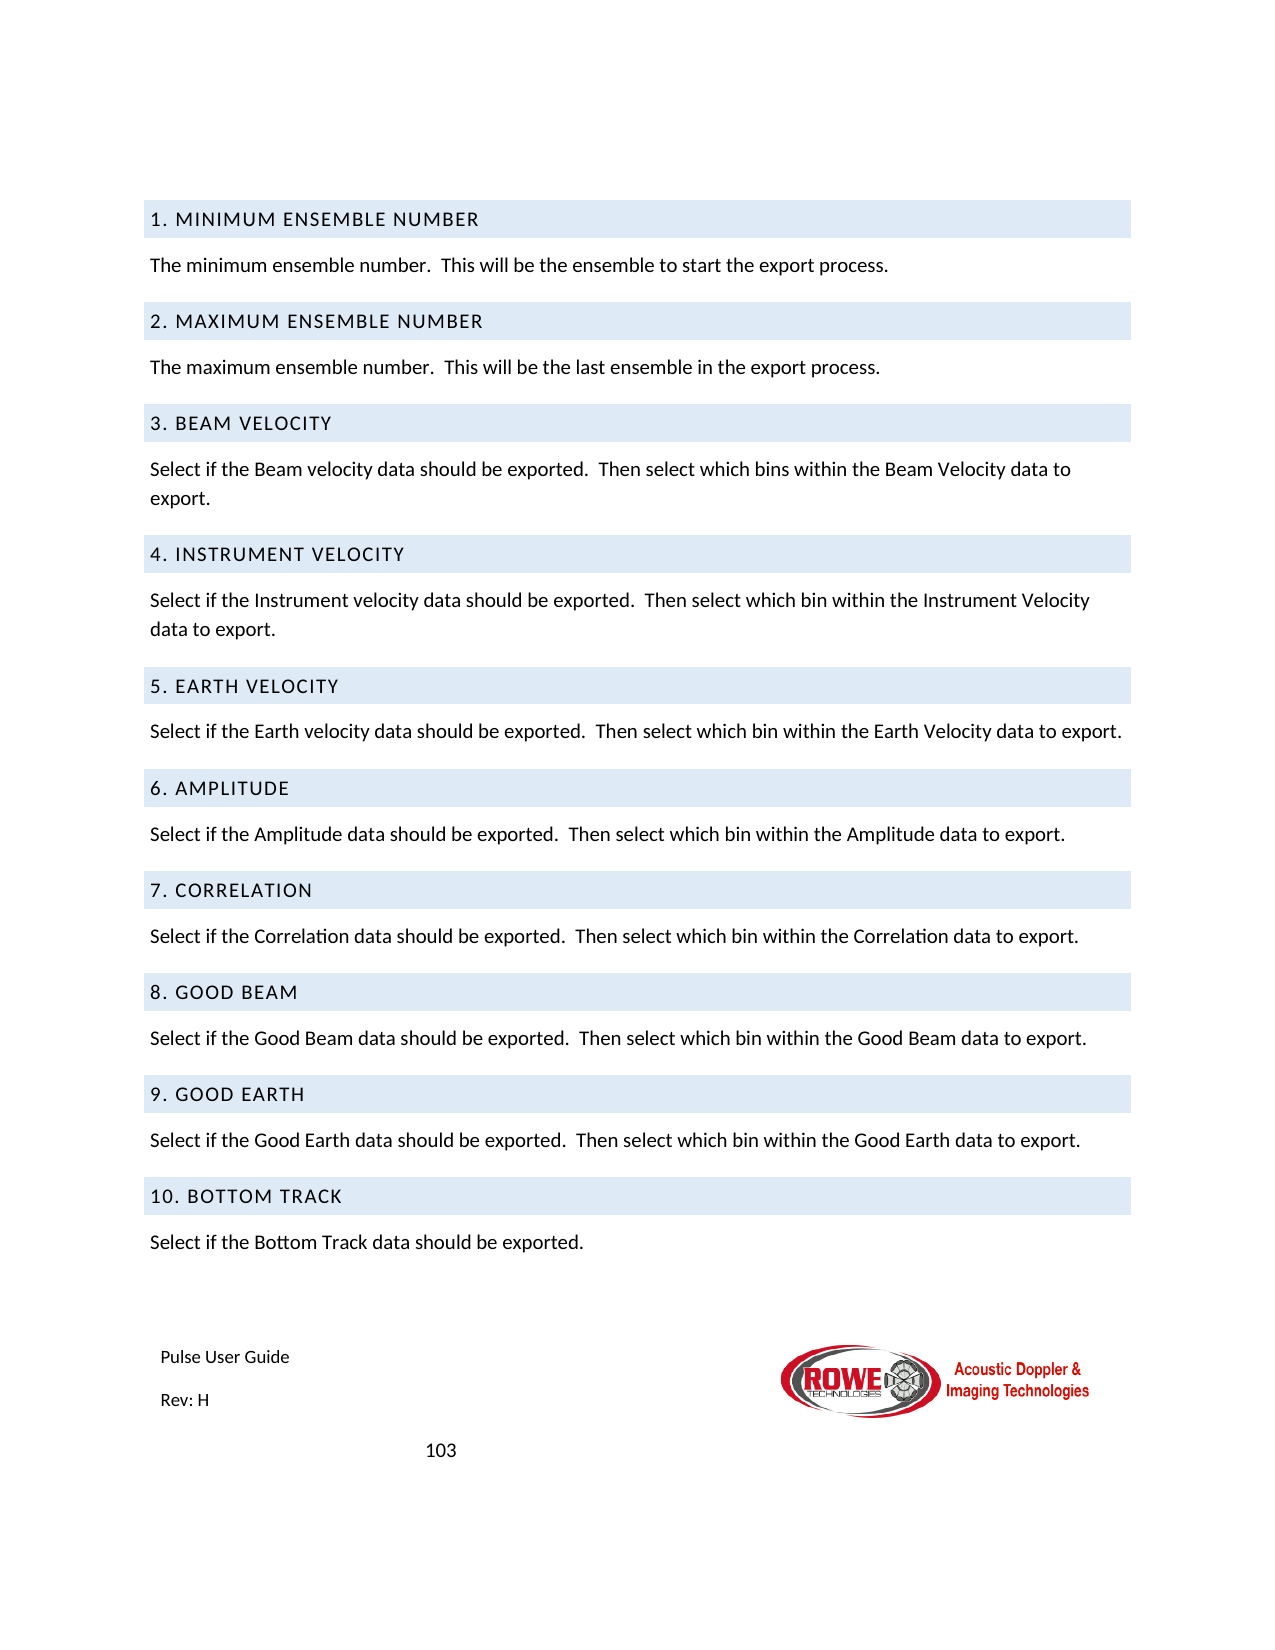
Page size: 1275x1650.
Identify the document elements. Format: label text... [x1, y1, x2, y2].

text Select if the Bottom Track data should be exported. [150, 1229, 1125, 1254]
text Select if the Good Earth data should be exported. Then select which bin within the Good Earth data to export. [150, 1127, 1125, 1152]
text The maximum ensemble number. This will be the last ensemble in the export process. [150, 354, 1125, 379]
subtitle 9. Good Earth [150, 1081, 1125, 1107]
subtitle 1. MInimum Ensemble Number [150, 206, 1125, 232]
subtitle 2. Maximum Ensemble Number [150, 308, 1125, 334]
subtitle 8. Good Beam [150, 979, 1125, 1004]
text Select if the Earth velocity data should be exported. Then select which bin within the Earth Velocity data to export. [150, 719, 1125, 744]
subtitle 4. Instrument Velocity [150, 542, 1125, 567]
subtitle 7. Correlation [150, 877, 1125, 902]
subtitle 3. Beam Velocity [150, 410, 1125, 436]
subtitle 10. Bottom Track [150, 1183, 1125, 1209]
text Select if the Beam velocity data should be exported. Then select which bins within the Beam Velocity data to export. [150, 456, 1125, 511]
subtitle 5. Earth Velocity [150, 673, 1125, 698]
text Select if the Instrument velocity data should be exported. Then select which bin within the Instrument Velocity data to export. [150, 587, 1125, 642]
text Select if the Amplitude data should be exported. Then select which bin within the Amplitude data to export. [150, 821, 1125, 846]
picture [780, 1344, 1125, 1425]
text Select if the Correlation data should be exported. Then select which bin within the Correlation data to export. [150, 923, 1125, 948]
text Select if the Good Beam data should be exported. Then select which bin within the Good Beam data to export. [150, 1025, 1125, 1050]
subtitle 6. Amplitude [150, 775, 1125, 800]
text The minimum ensemble number. This will be the ensemble to start the export process. [150, 252, 1125, 277]
